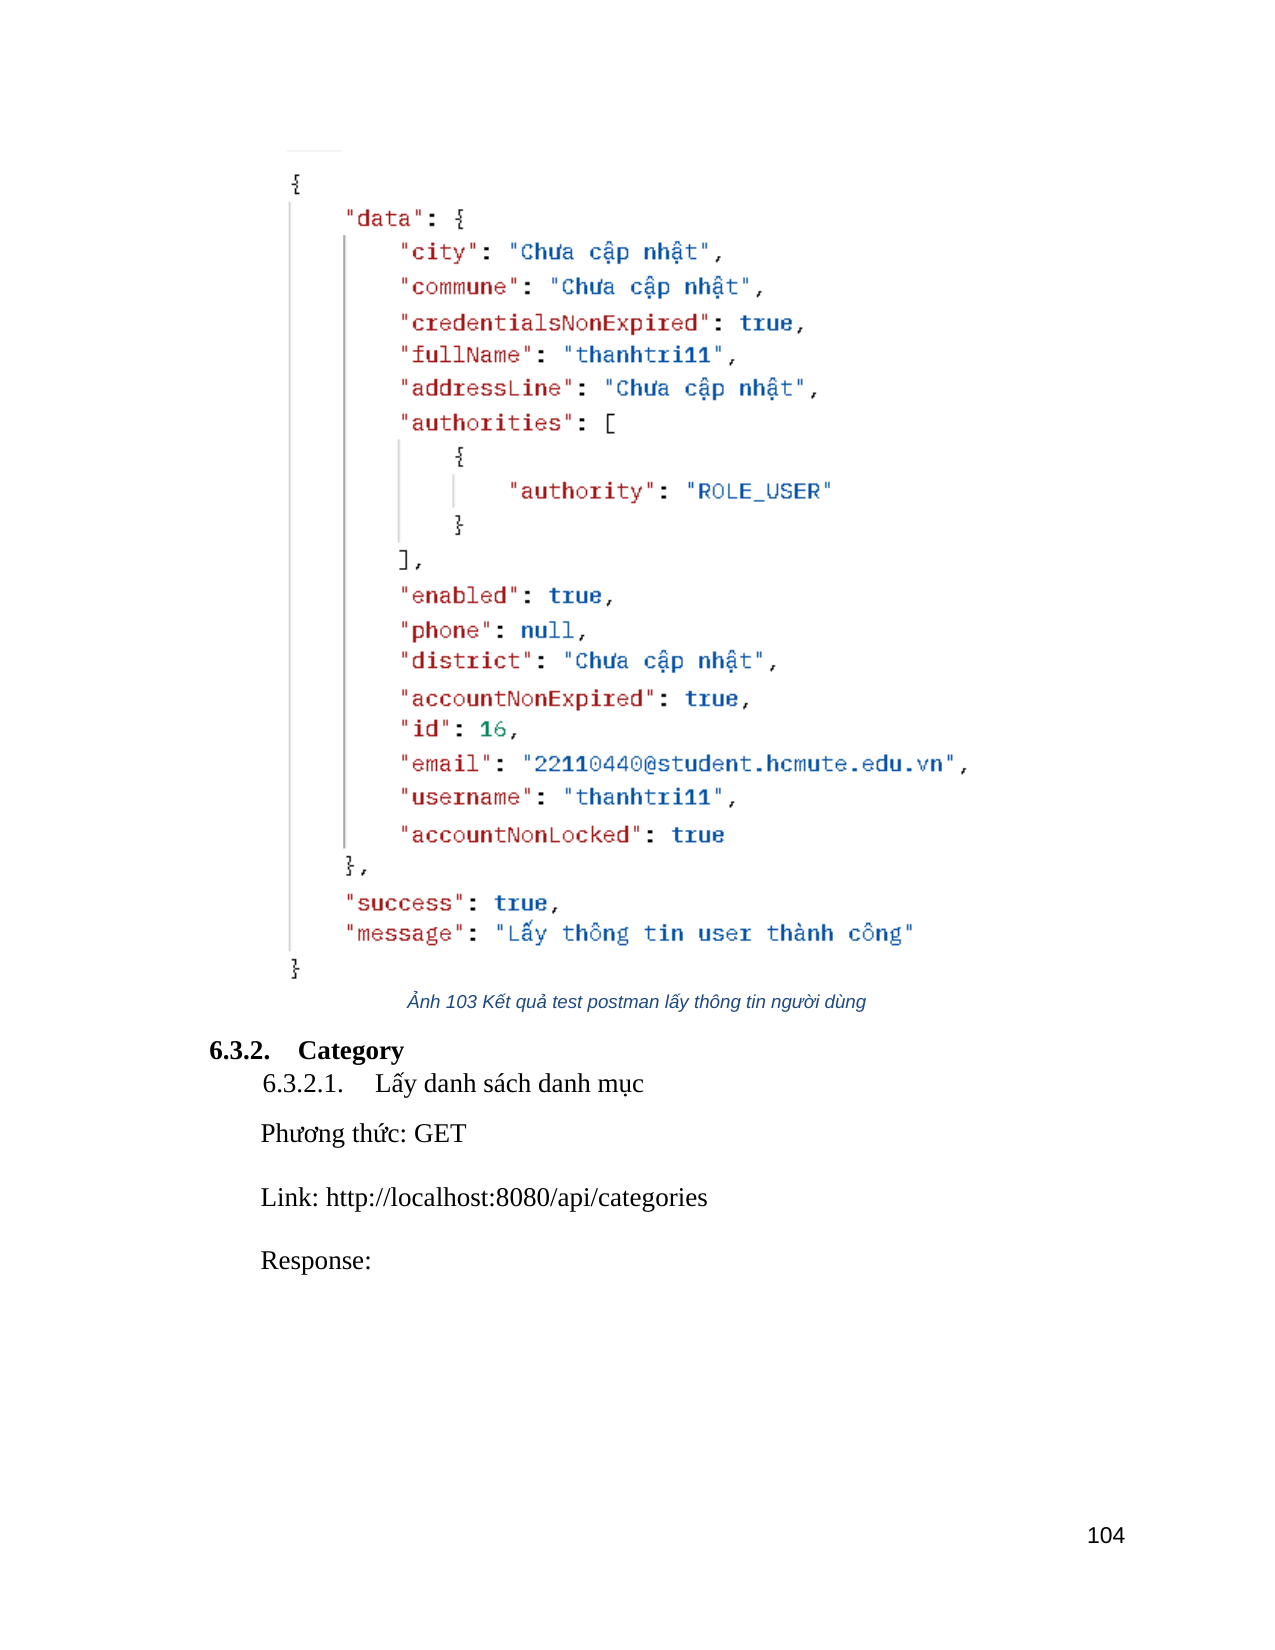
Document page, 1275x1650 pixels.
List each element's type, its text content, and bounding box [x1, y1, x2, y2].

text Phương thức: GET [150, 1117, 1125, 1149]
text Link: http://localhost:8080/api/categories [150, 1181, 1125, 1212]
list Category [209, 1034, 1125, 1065]
text Response: [150, 1244, 1125, 1275]
list Lấy danh sách danh mục [262, 1067, 1125, 1098]
picture [286, 150, 989, 988]
text Ảnh 103 Kết quả test postman lấy thông tin người dùng [150, 991, 1125, 1013]
